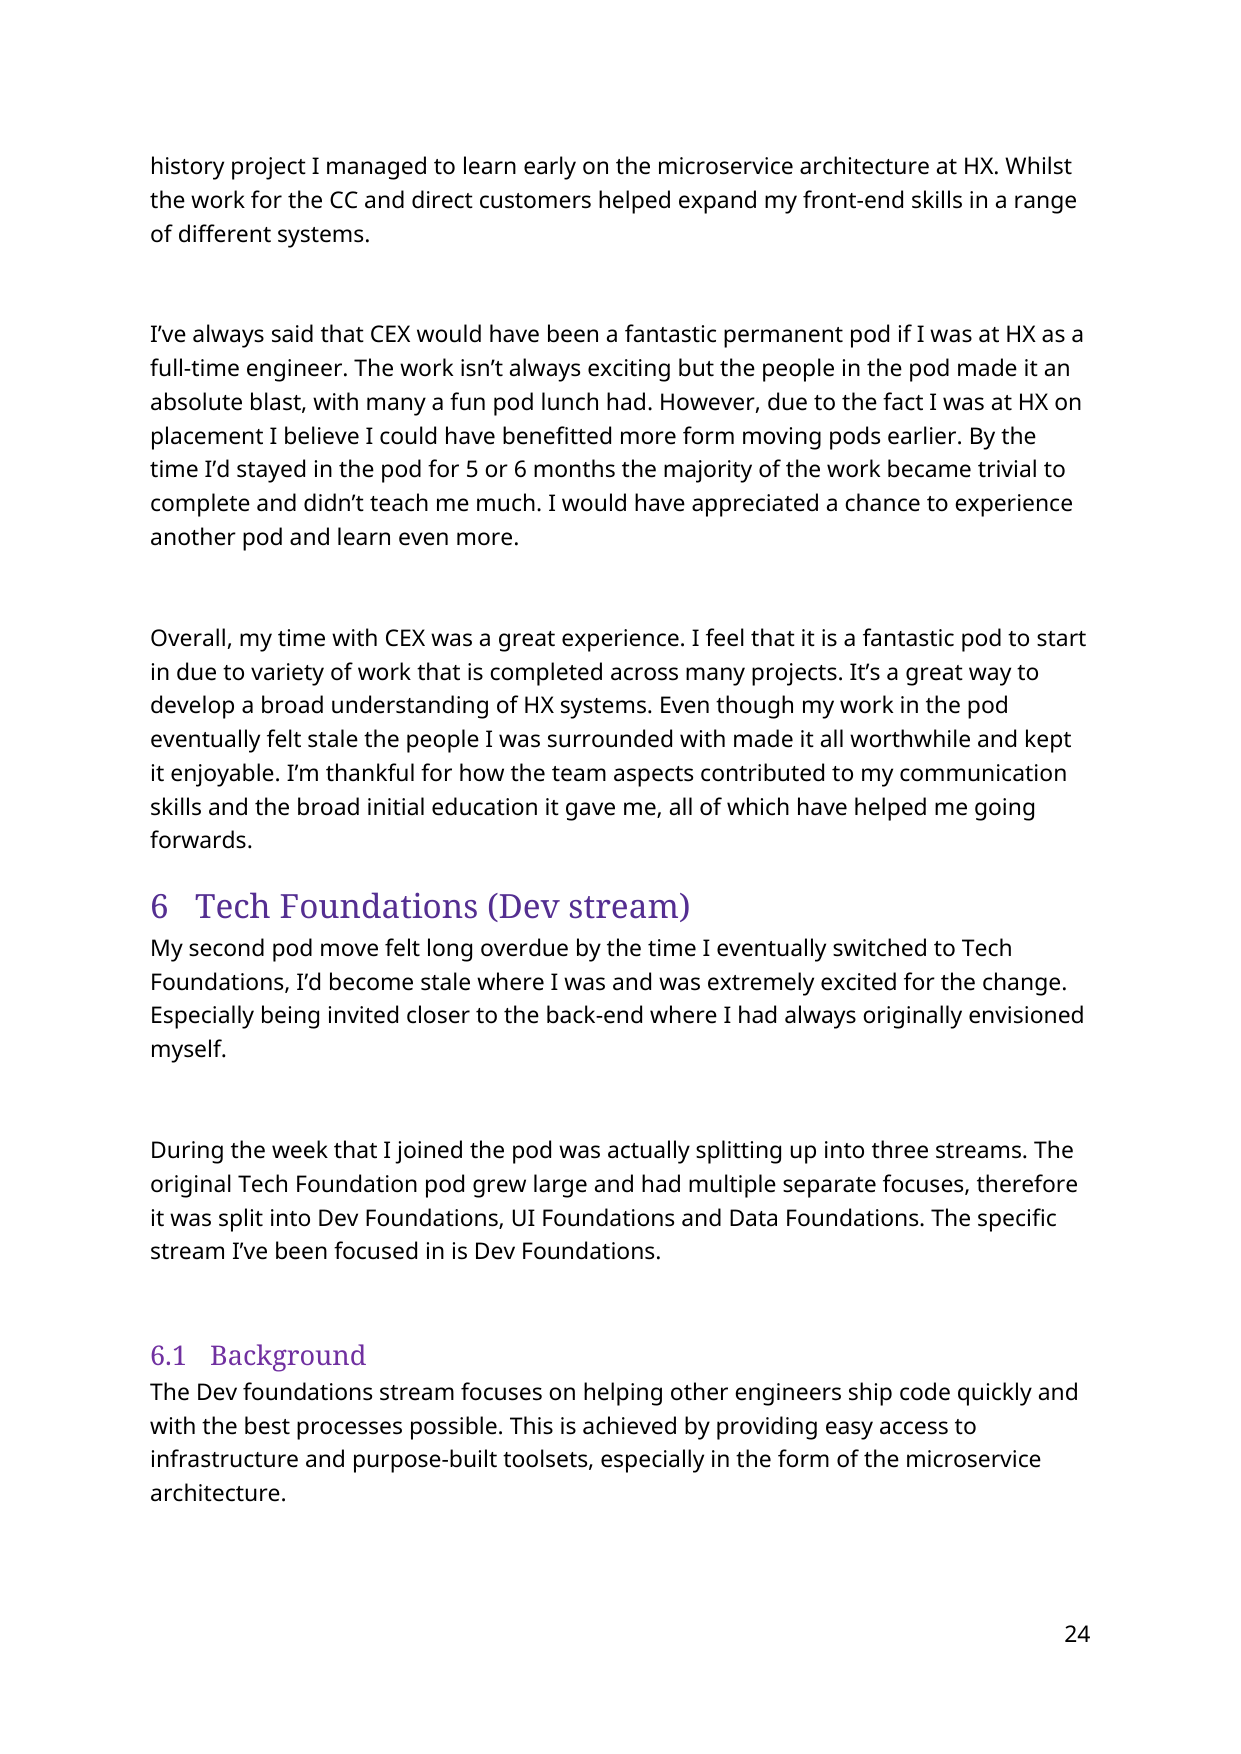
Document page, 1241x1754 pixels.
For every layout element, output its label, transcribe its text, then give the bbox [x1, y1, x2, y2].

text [150, 150, 1090, 249]
text The Dev foundations stream focuses on helping other engineers ship code quickly and with the best processes possible. This is achieved by providing easy access to infrastructure and purpose-built toolsets, especially in the form of the microservice architecture. [150, 1376, 1090, 1508]
text During the week that I joined the pod was actually splitting up into three streams. The original Tech Foundation pod grew large and had multiple separate focuses, therefore it was split into Dev Foundations, UI Foundations and Data Foundations. The specific stream I’ve been focused in is Dev Foundations. [150, 1134, 1090, 1266]
text I’ve always said that CEX would have been a fantastic permanent pod if I was at HX as a full-time engineer. The work isn’t always exciting but the people in the pod made it an absolute blast, with many a fun pod lunch had. However, due to the fact I was at HX on placement I believe I could have benefitted more form moving pods earlier. By the time I’d stayed in the pod for 5 or 6 months the majority of the work became trivial to complete and didn’t teach me much. I would have appreciated a chance to experience another pod and learn even more. [150, 318, 1090, 552]
subtitle Background [150, 1336, 1090, 1373]
text Overall, my time with CEX was a great experience. I feel that it is a fantastic pod to start in due to variety of work that is completed across many projects. It’s a great way to develop a broad understanding of HX systems. Even though my work in the pod eventually felt stale the people I was surrounded with made it all worthwhile and kept it enjoyable. I’m thankful for how the team aspects contributed to my communication skills and the broad initial education it gave me, all of which have helped me going forwards. [150, 622, 1090, 855]
subtitle Tech Foundations (Dev stream) [150, 883, 1090, 928]
text My second pod move felt long overdue by the time I eventually switched to Tech Foundations, I’d become stale where I was and was extremely excited for the change. Especially being invited closer to the back-end where I had always originally envisioned myself. [150, 932, 1090, 1064]
